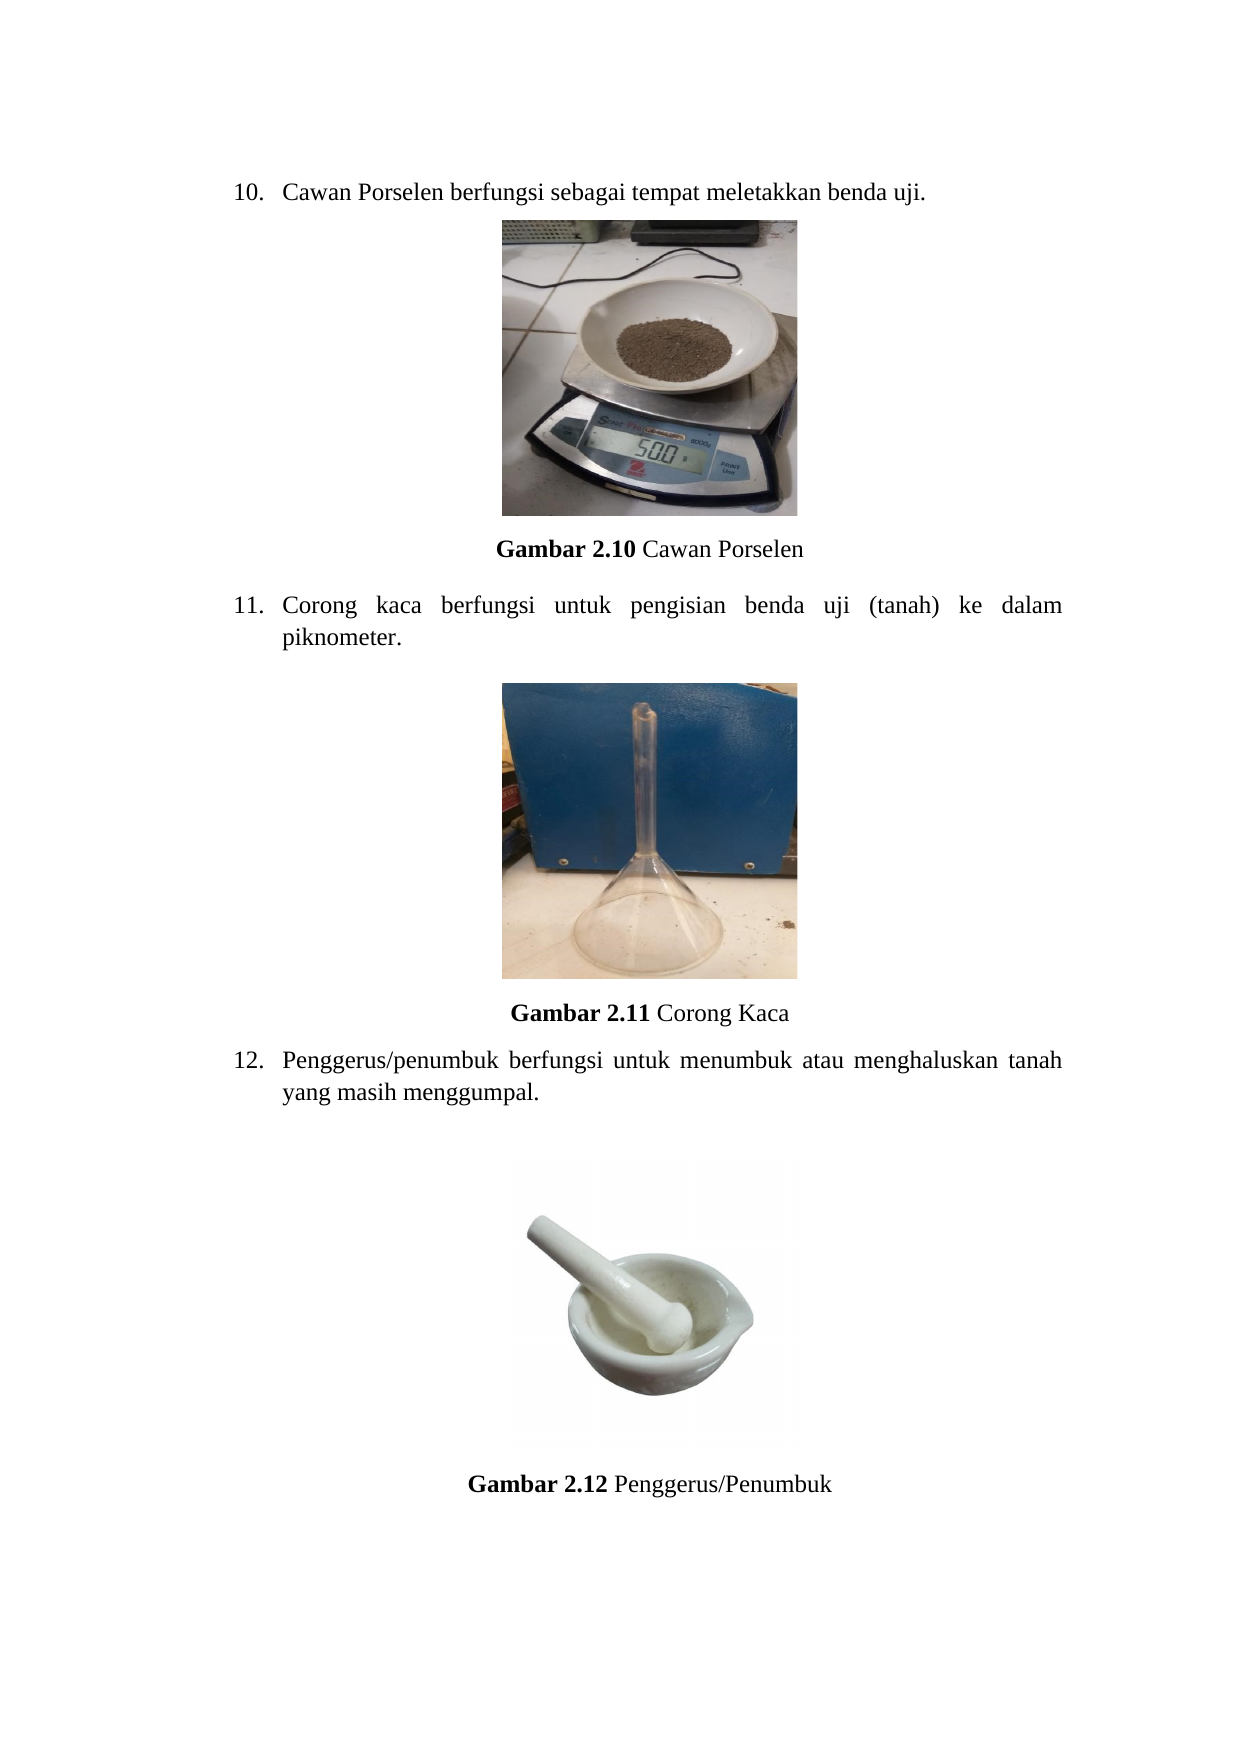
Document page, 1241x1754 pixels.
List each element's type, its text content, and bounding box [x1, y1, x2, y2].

picture [507, 1155, 803, 1451]
picture [502, 220, 798, 516]
list Penggerus/penumbuk berfungsi untuk menumbuk atau menghaluskan tanah yang masih menggumpal. [233, 1046, 1063, 1105]
list Corong kaca berfungsi untuk pengisian benda uji (tanah) ke dalam piknometer. [233, 591, 1063, 650]
picture [502, 683, 798, 979]
text Gambar 2.11 Corong Kaca [236, 998, 1063, 1027]
text Gambar 2.10 Cawan Porselen [236, 534, 1063, 563]
list Cawan Porselen berfungsi sebagai tempat meletakkan benda uji. [233, 177, 1063, 206]
text Gambar 2.12 Penggerus/Penumbuk [236, 1469, 1063, 1498]
